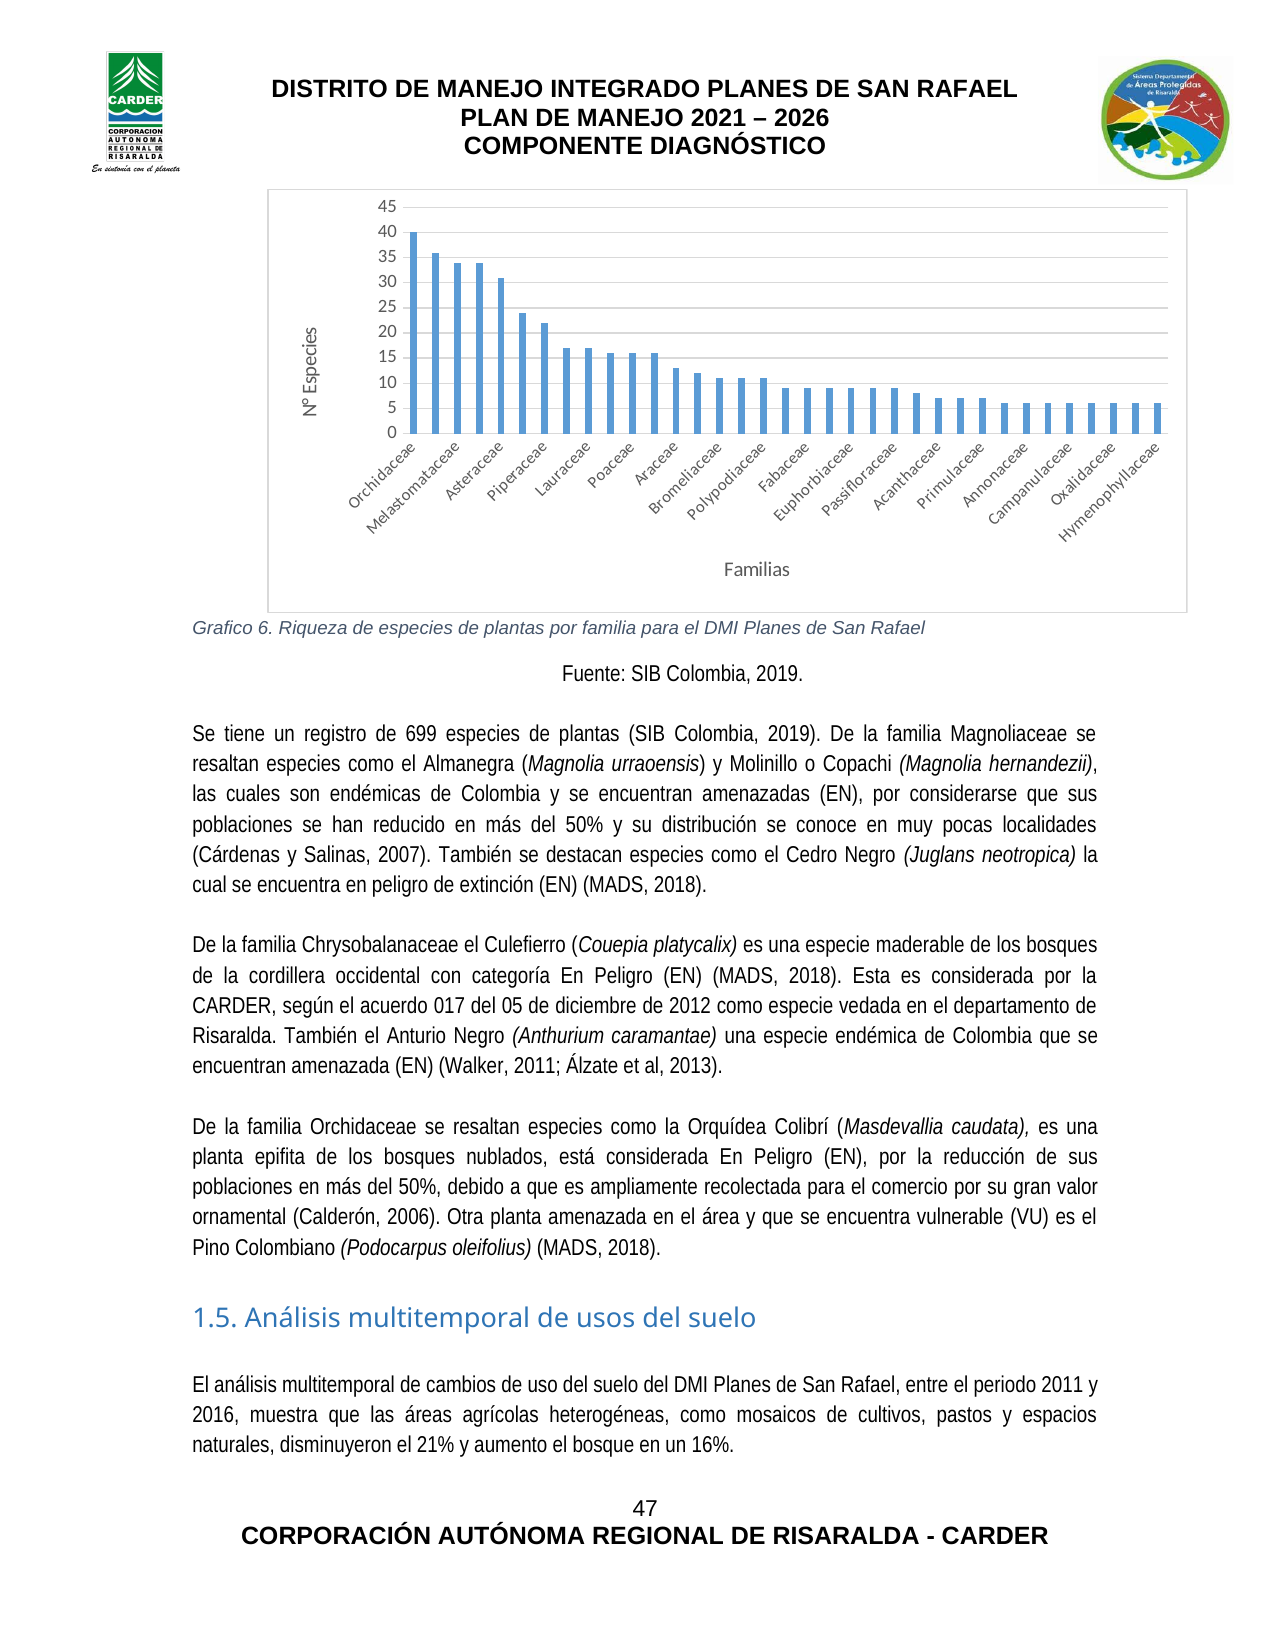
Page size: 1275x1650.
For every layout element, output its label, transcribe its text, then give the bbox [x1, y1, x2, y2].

text Grafico 6. Riqueza de especies de plantas por familia para el DMI Planes de San Rafael [192, 617, 1098, 639]
text De la familia Orchidaceae se resaltan especies como la Orquídea Colibrí (Masdevallia caudata), es una planta epifita de los bosques nublados, está considerada En Peligro (EN), por la reducción de sus poblaciones en más del 50%, debido a que es ampliamente recolectada para el comercio por su gran valor ornamental (Calderón, 2006). Otra planta amenazada en el área y que se encuentra vulnerable (VU) es el Pino Colombiano (Podocarpus oleifolius) (MADS, 2018). [192, 1113, 1098, 1260]
picture [86, 44, 186, 183]
text Fuente: SIB Colombia, 2019. [192, 659, 1098, 686]
text Se tiene un registro de 699 especies de plantas (SIB Colombia, 2019). De la familia Magnoliaceae se resaltan especies como el Almanegra (Magnolia urraoensis) y Molinillo o Copachi (Magnolia hernandezii), las cuales son endémicas de Colombia y se encuentran amenazadas (EN), por considerarse que sus poblaciones se han reducido en más del 50% y su distribución se conoce en muy pocas localidades (Cárdenas y Salinas, 2007). También se destacan especies como el Cedro Negro (Juglans neotropica) la cual se encuentra en peligro de extinción (EN) (MADS, 2018). [192, 720, 1098, 897]
picture [1097, 56, 1234, 185]
subtitle 1.5. Análisis multitemporal de usos del suelo [192, 1298, 1098, 1335]
text De la familia Chrysobalanaceae el Culefierro (Couepia platycalix) es una especie maderable de los bosques de la cordillera occidental con categoría En Peligro (EN) (MADS, 2018). Esta es considerada por la CARDER, según el acuerdo 017 del 05 de diciembre de 2012 como especie vedada en el departamento de Risaralda. También el Anturio Negro (Anthurium caramantae) una especie endémica de Colombia que se encuentran amenazada (EN) (Walker, 2011; Álzate et al, 2013). [192, 931, 1098, 1078]
text El análisis multitemporal de cambios de uso del suelo del DMI Planes de San Rafael, entre el periodo 2011 y 2016, muestra que las áreas agrícolas heterogéneas, como mosaicos de cultivos, pastos y espacios naturales, disminuyeron el 21% y aumento el bosque en un 16%. [192, 1371, 1098, 1457]
